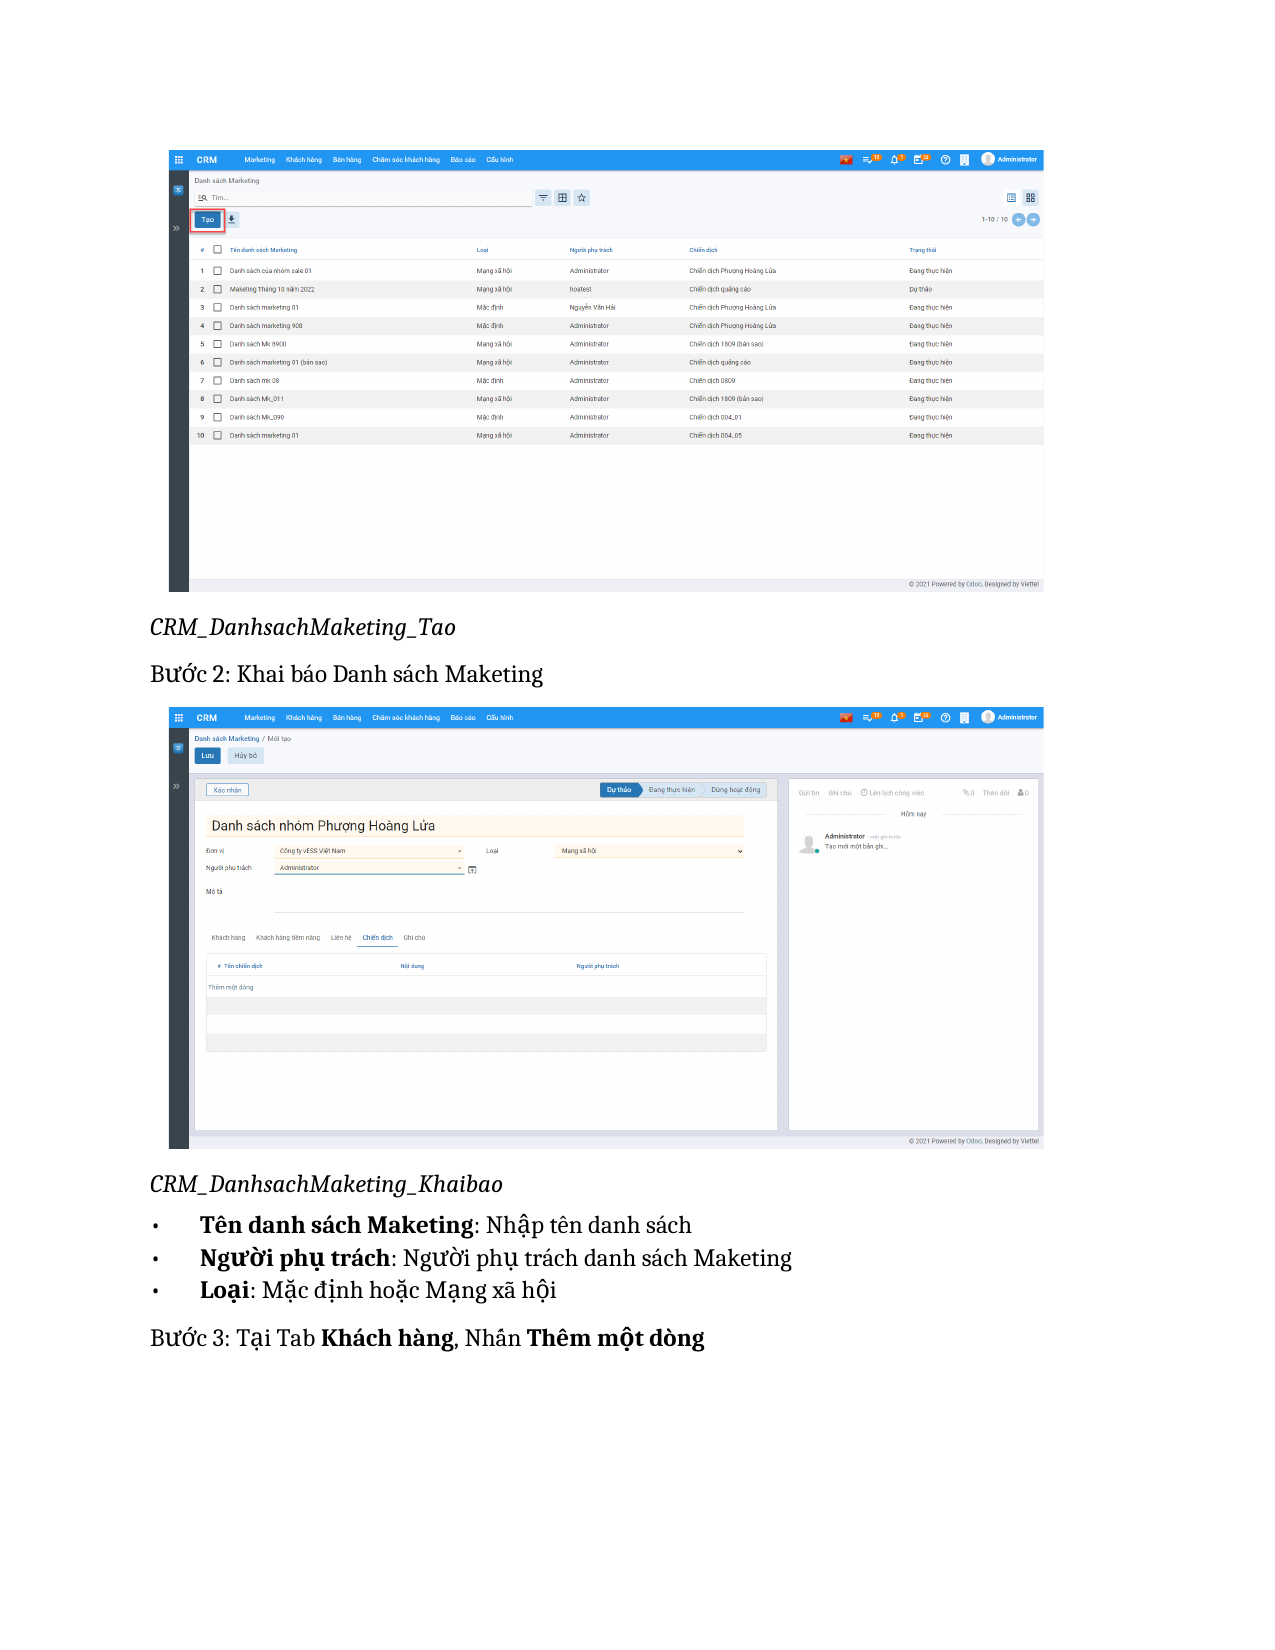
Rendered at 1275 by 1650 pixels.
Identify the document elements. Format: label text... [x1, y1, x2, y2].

list Người phụ trách: Người phụ trách danh sách Maketing [150, 1243, 1125, 1272]
list Loại: Mặc định hoặc Mạng xã hội [150, 1276, 1125, 1305]
list Tên danh sách Maketing: Nhập tên danh sách [150, 1211, 1125, 1240]
text Bước 2: Khai báo Danh sách Maketing [150, 660, 1125, 689]
text Bước 3: Tại Tab Khách hàng, Nhấn Thêm một dòng [150, 1323, 1125, 1352]
text CRM_DanhsachMaketing_Khaibao [150, 1170, 1125, 1198]
text CRM_DanhsachMaketing_Tao [150, 612, 1125, 641]
picture [168, 150, 1044, 592]
picture [168, 707, 1044, 1149]
